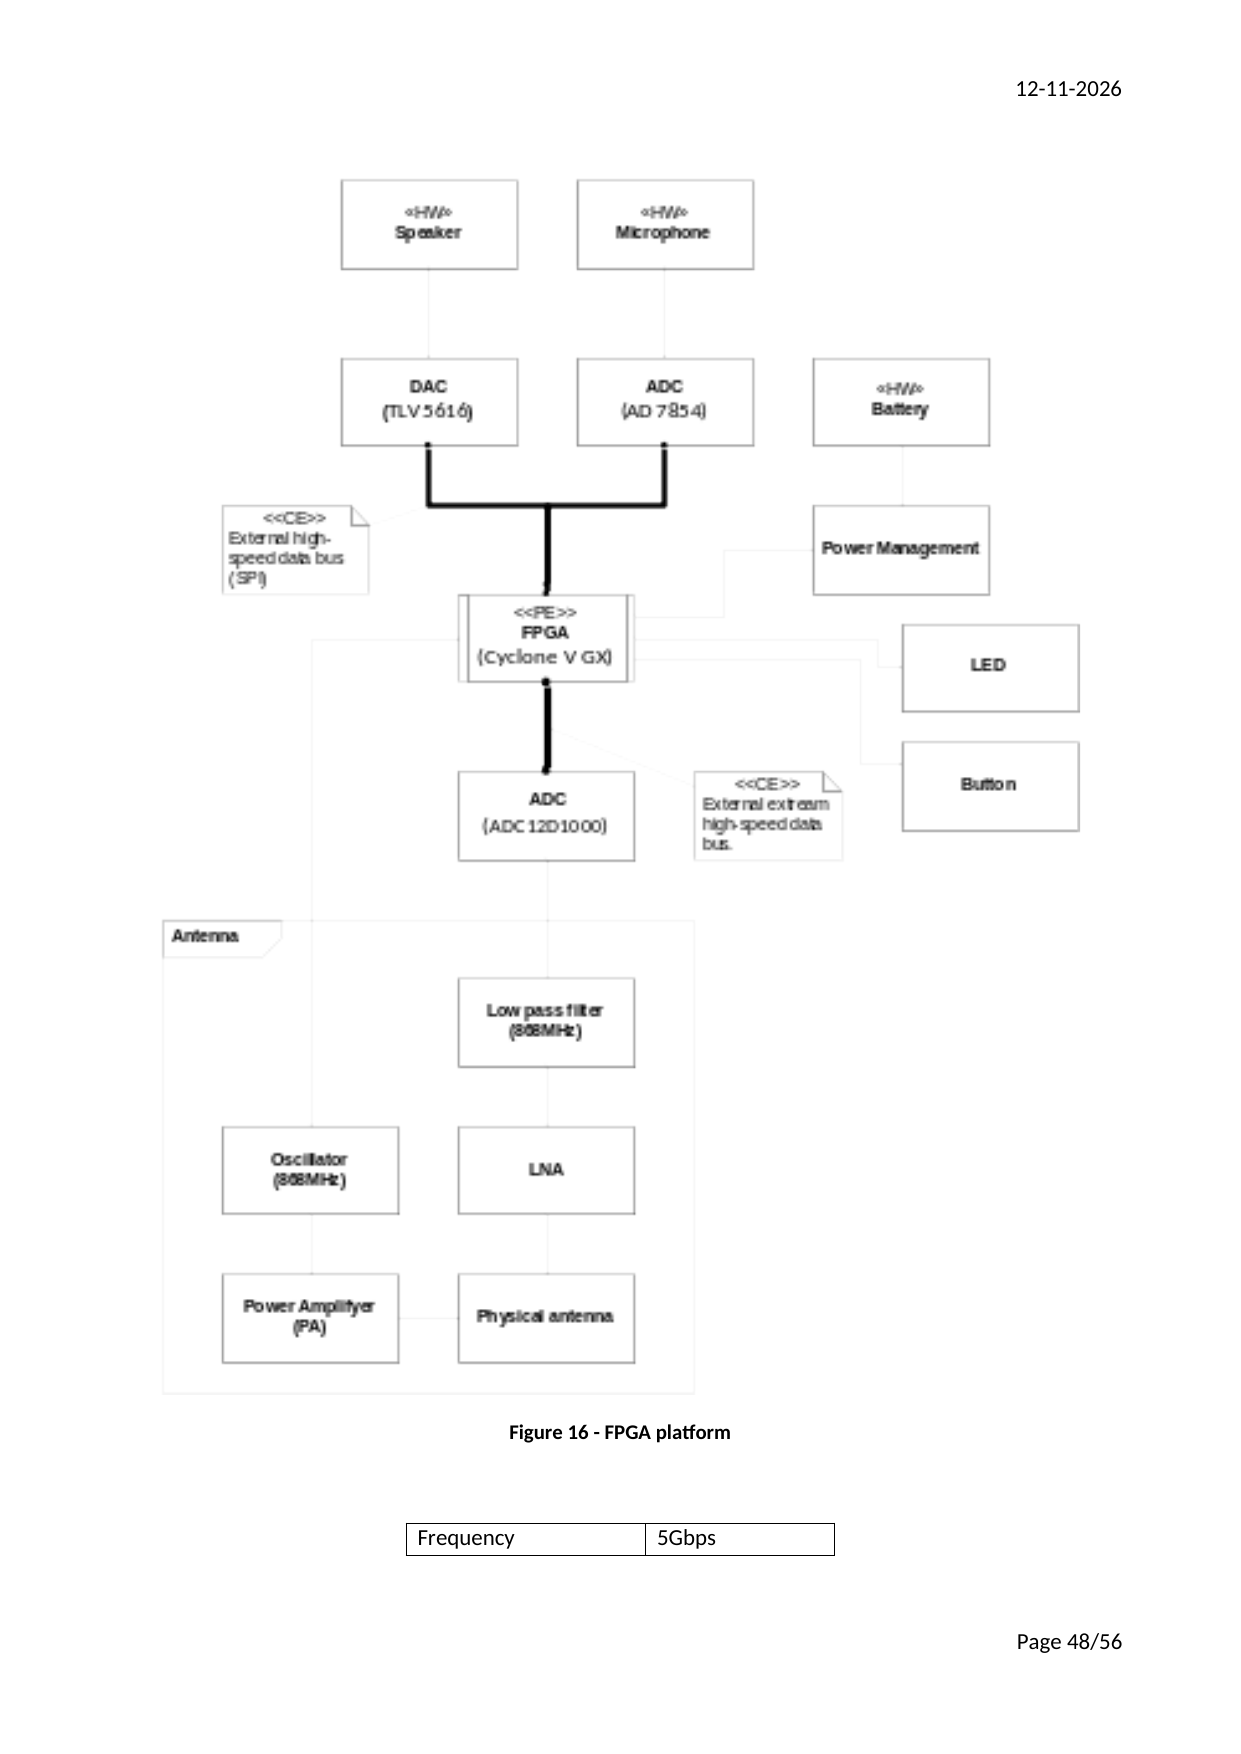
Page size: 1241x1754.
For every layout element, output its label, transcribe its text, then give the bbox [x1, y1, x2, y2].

table_header Frequency [407, 1524, 645, 1555]
table_header 5Gbps [646, 1524, 834, 1555]
text Figure 16 - FPGA platform [118, 1419, 1122, 1445]
